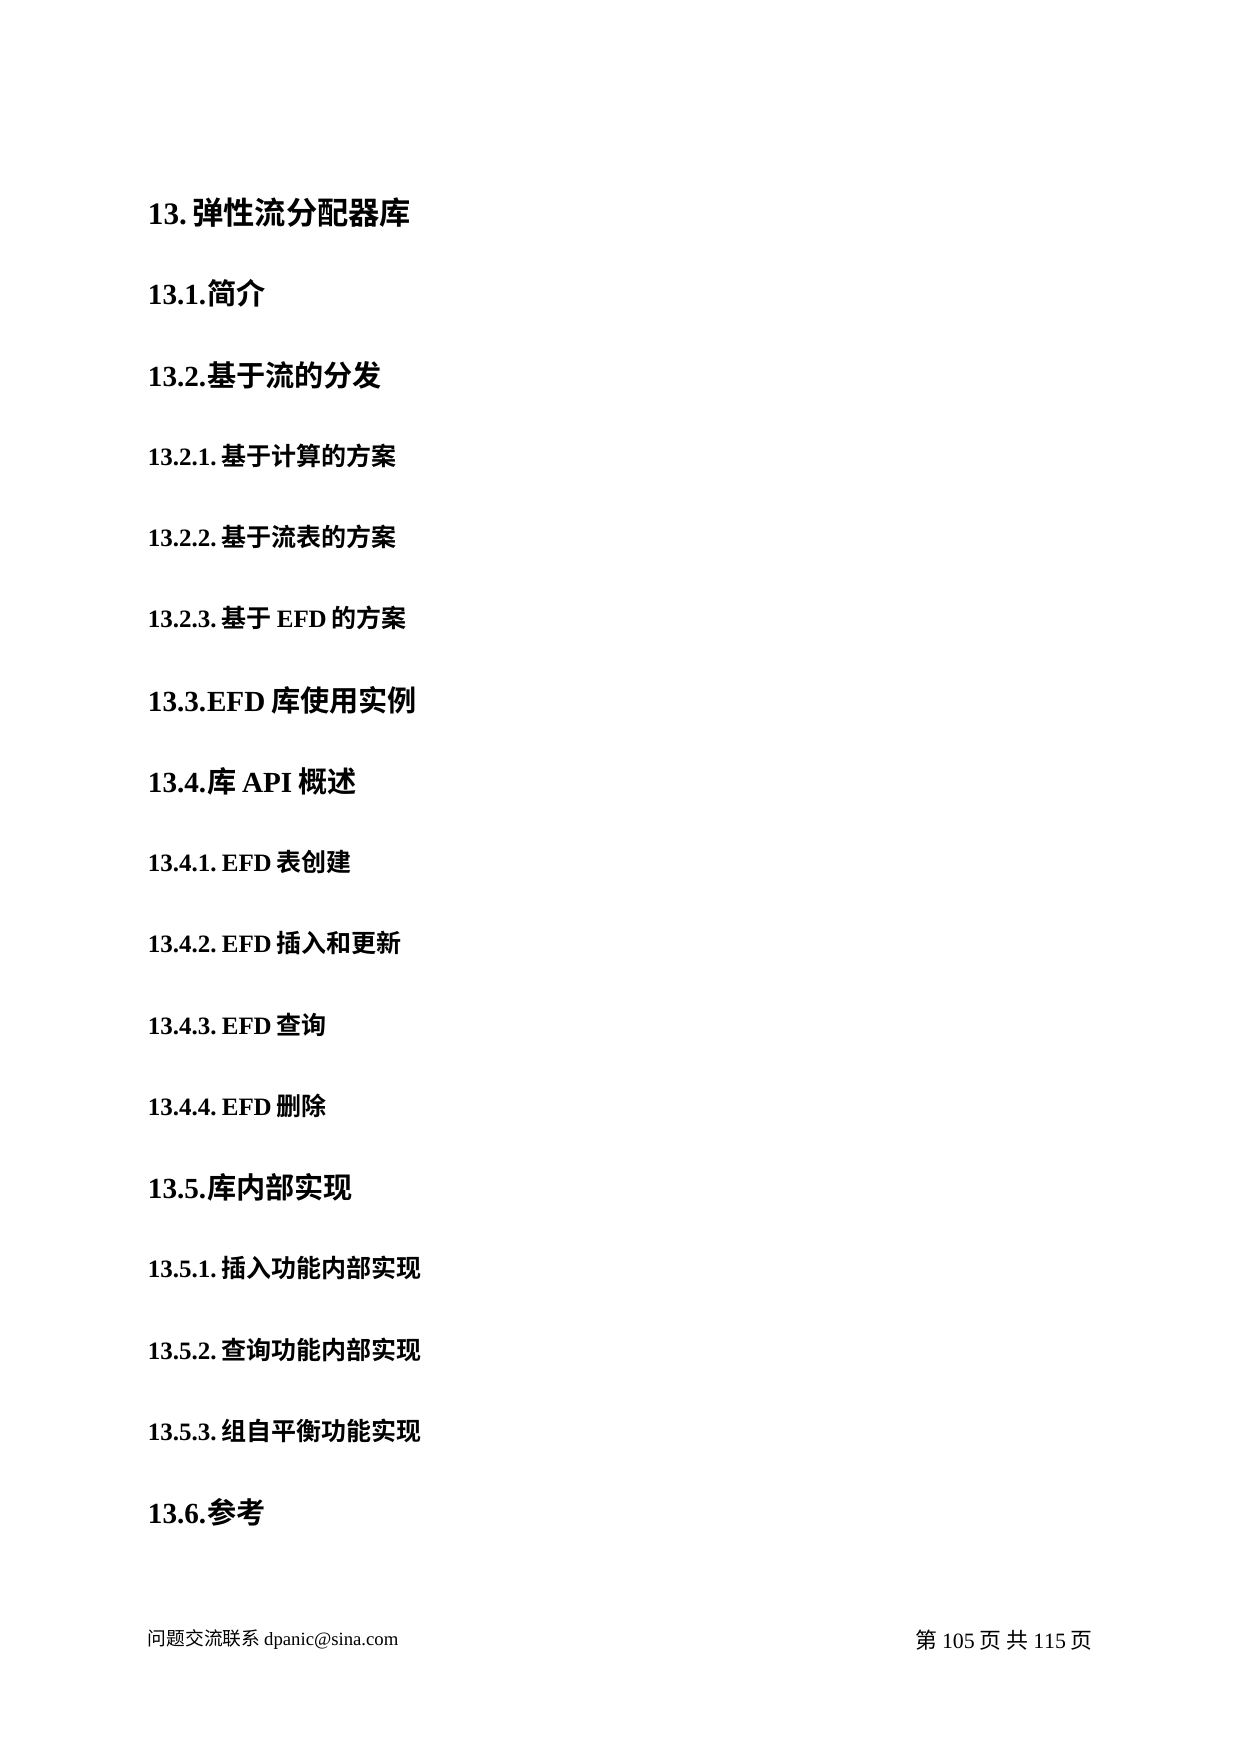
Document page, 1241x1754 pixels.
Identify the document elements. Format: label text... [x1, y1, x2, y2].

subtitle 组自平衡功能实现 [148, 1397, 1092, 1462]
subtitle 基于流表的方案 [148, 503, 1092, 568]
subtitle EFD库使用实例 [148, 666, 1092, 731]
subtitle 弹性流分配器库 [148, 178, 1092, 243]
subtitle 参考 [148, 1478, 1092, 1543]
subtitle 插入功能内部实现 [148, 1234, 1092, 1299]
subtitle 基于计算的方案 [148, 422, 1092, 487]
subtitle EFD插入和更新 [148, 909, 1092, 974]
subtitle 库API概述 [148, 747, 1092, 812]
subtitle 简介 [148, 259, 1092, 324]
subtitle EFD删除 [148, 1072, 1092, 1137]
subtitle EFD查询 [148, 991, 1092, 1056]
subtitle 查询功能内部实现 [148, 1316, 1092, 1381]
subtitle EFD表创建 [148, 828, 1092, 893]
subtitle 基于流的分发 [148, 341, 1092, 406]
subtitle 基于EFD的方案 [148, 584, 1092, 649]
subtitle 库内部实现 [148, 1153, 1092, 1218]
